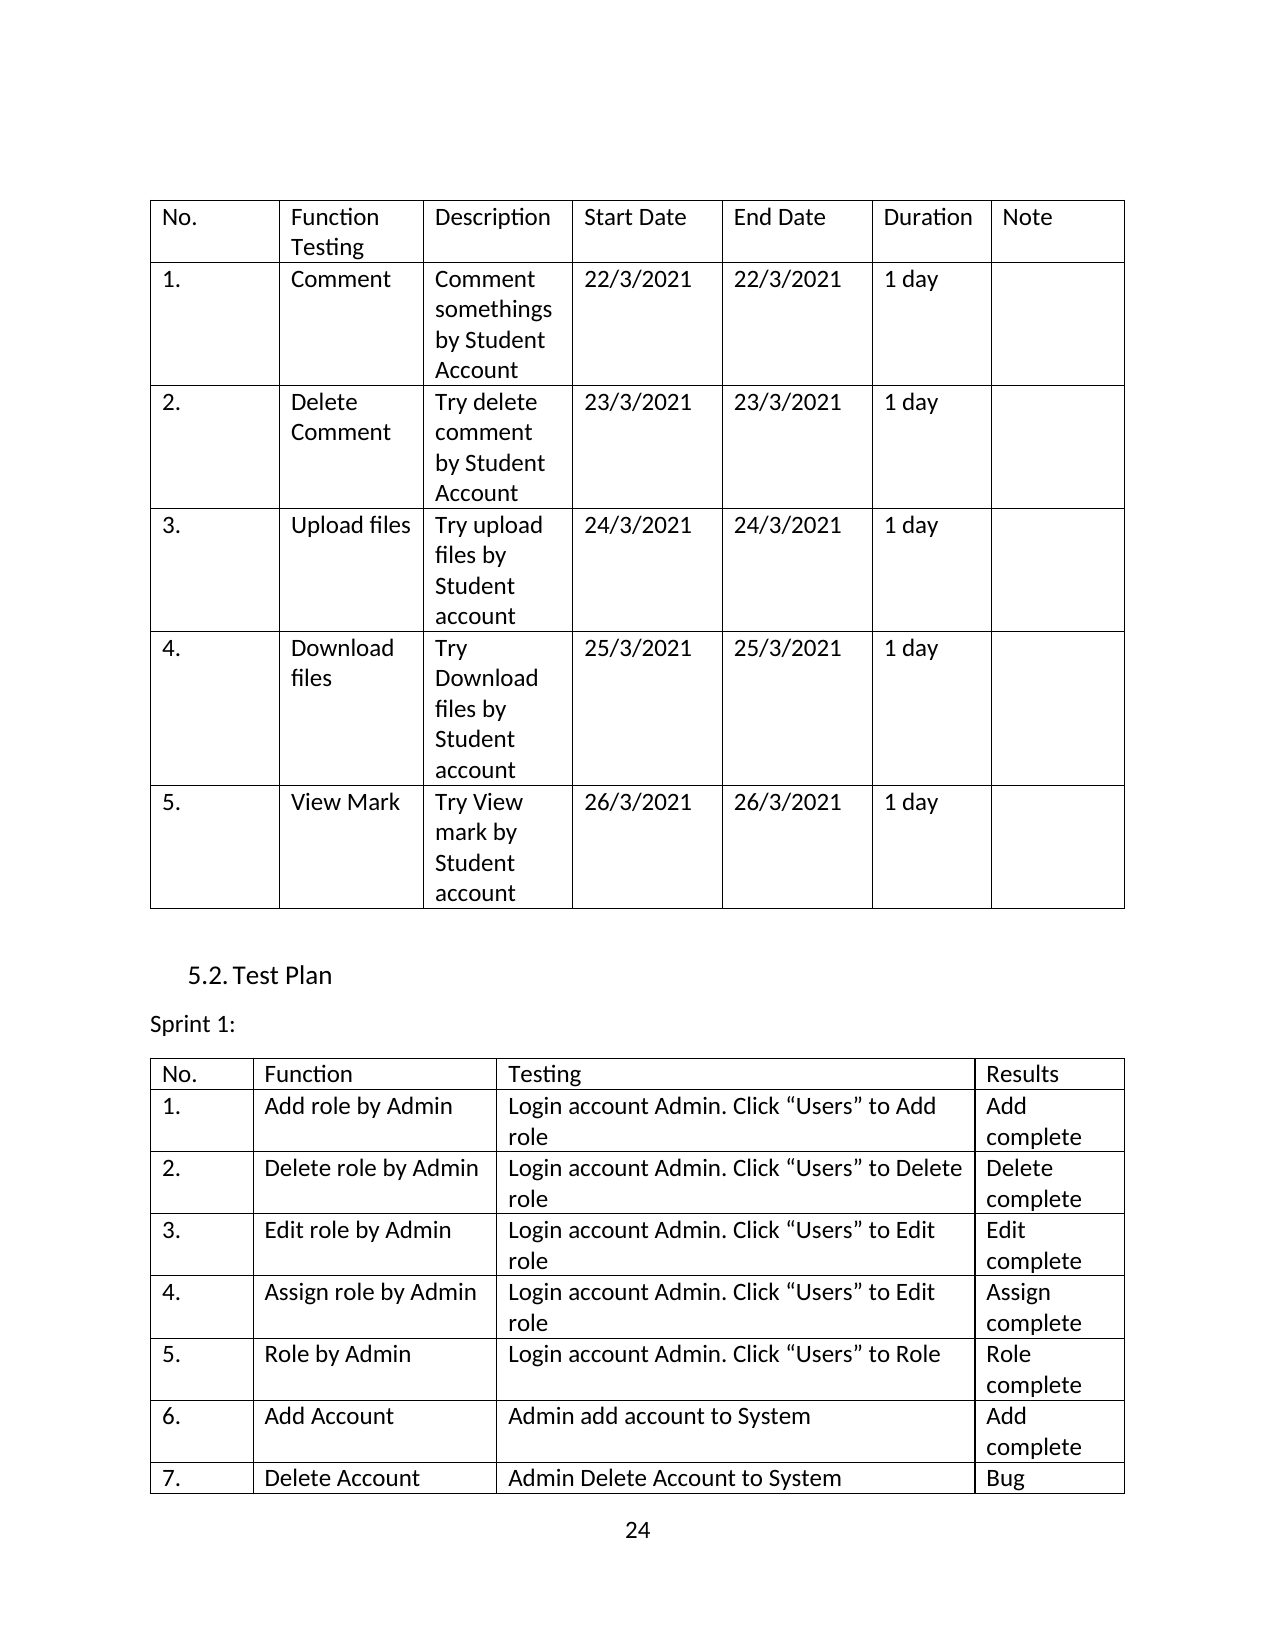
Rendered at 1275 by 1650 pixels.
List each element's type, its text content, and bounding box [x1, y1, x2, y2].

table_cell 7. [151, 1463, 253, 1493]
table_header End Date [723, 201, 872, 262]
table_cell View Mark [280, 786, 423, 908]
table_cell Add complete [976, 1090, 1124, 1151]
table_cell 5. [151, 1339, 253, 1399]
table_cell Add Account [254, 1401, 496, 1462]
table_header No. [151, 201, 279, 262]
table_cell Delete Comment [280, 386, 423, 508]
table_cell 24/3/2021 [723, 509, 872, 631]
table_cell 6. [151, 1401, 253, 1462]
table_cell Try Download files by Student account [424, 632, 572, 785]
table_cell 1. [151, 1090, 253, 1151]
table_cell Edit complete [976, 1214, 1124, 1275]
table_cell [992, 786, 1124, 908]
table_cell Bug [976, 1463, 1124, 1493]
table_cell Try delete comment by Student Account [424, 386, 572, 508]
table_cell 24/3/2021 [573, 509, 722, 631]
table_cell Role by Admin [254, 1339, 496, 1399]
table_cell Try View mark by Student account [424, 786, 572, 908]
table_cell 3. [151, 509, 279, 631]
text Sprint 1: [150, 1008, 1125, 1038]
table_cell Add complete [976, 1401, 1124, 1462]
table_cell 2. [151, 386, 279, 508]
table_cell 23/3/2021 [723, 386, 872, 508]
table_cell Login account Admin. Click “Users” to Delete role [497, 1152, 974, 1213]
table_cell Admin add account to System [497, 1401, 974, 1462]
table_cell [992, 263, 1124, 385]
table_cell 1 day [873, 632, 991, 785]
table_cell 23/3/2021 [573, 386, 722, 508]
table_header Start Date [573, 201, 722, 262]
table_cell Login account Admin. Click “Users” to Role [497, 1339, 974, 1399]
table_cell Admin Delete Account to System [497, 1463, 974, 1493]
table_cell Edit role by Admin [254, 1214, 496, 1275]
table_cell Role complete [976, 1339, 1124, 1399]
table_cell Comment [280, 263, 423, 385]
table_cell 4. [151, 1276, 253, 1337]
table_cell Login account Admin. Click “Users” to Edit role [497, 1214, 974, 1275]
table_cell Login account Admin. Click “Users” to Add role [497, 1090, 974, 1151]
table_cell 1 day [873, 509, 991, 631]
table_cell Delete complete [976, 1152, 1124, 1213]
table_cell 25/3/2021 [723, 632, 872, 785]
table_cell 1 day [873, 263, 991, 385]
table_cell Assign complete [976, 1276, 1124, 1337]
table_header No. [151, 1059, 253, 1089]
subtitle Test Plan [187, 958, 1125, 991]
table_cell 5. [151, 786, 279, 908]
table_cell 2. [151, 1152, 253, 1213]
table_cell 1 day [873, 386, 991, 508]
table_cell Upload files [280, 509, 423, 631]
table_header Function [254, 1059, 496, 1089]
table_cell 1 day [873, 786, 991, 908]
table_cell [992, 509, 1124, 631]
table_cell 22/3/2021 [723, 263, 872, 385]
table_cell Assign role by Admin [254, 1276, 496, 1337]
table_header Function Testing [280, 201, 423, 262]
table_cell 26/3/2021 [723, 786, 872, 908]
table_cell 25/3/2021 [573, 632, 722, 785]
table_cell 22/3/2021 [573, 263, 722, 385]
table_cell 4. [151, 632, 279, 785]
table_header Testing [497, 1059, 974, 1089]
table_cell Download files [280, 632, 423, 785]
table_header Duration [873, 201, 991, 262]
table_cell Login account Admin. Click “Users” to Edit role [497, 1276, 974, 1337]
table_cell Comment somethings by Student Account [424, 263, 572, 385]
table_cell Delete Account [254, 1463, 496, 1493]
table_cell [992, 632, 1124, 785]
table_header Note [992, 201, 1124, 262]
table_cell Try upload files by Student account [424, 509, 572, 631]
table_cell 3. [151, 1214, 253, 1275]
table_cell 26/3/2021 [573, 786, 722, 908]
table_cell 1. [151, 263, 279, 385]
table_cell Add role by Admin [254, 1090, 496, 1151]
table_header Results [976, 1059, 1124, 1089]
table_header Description [424, 201, 572, 262]
table_cell Delete role by Admin [254, 1152, 496, 1213]
table_cell [992, 386, 1124, 508]
